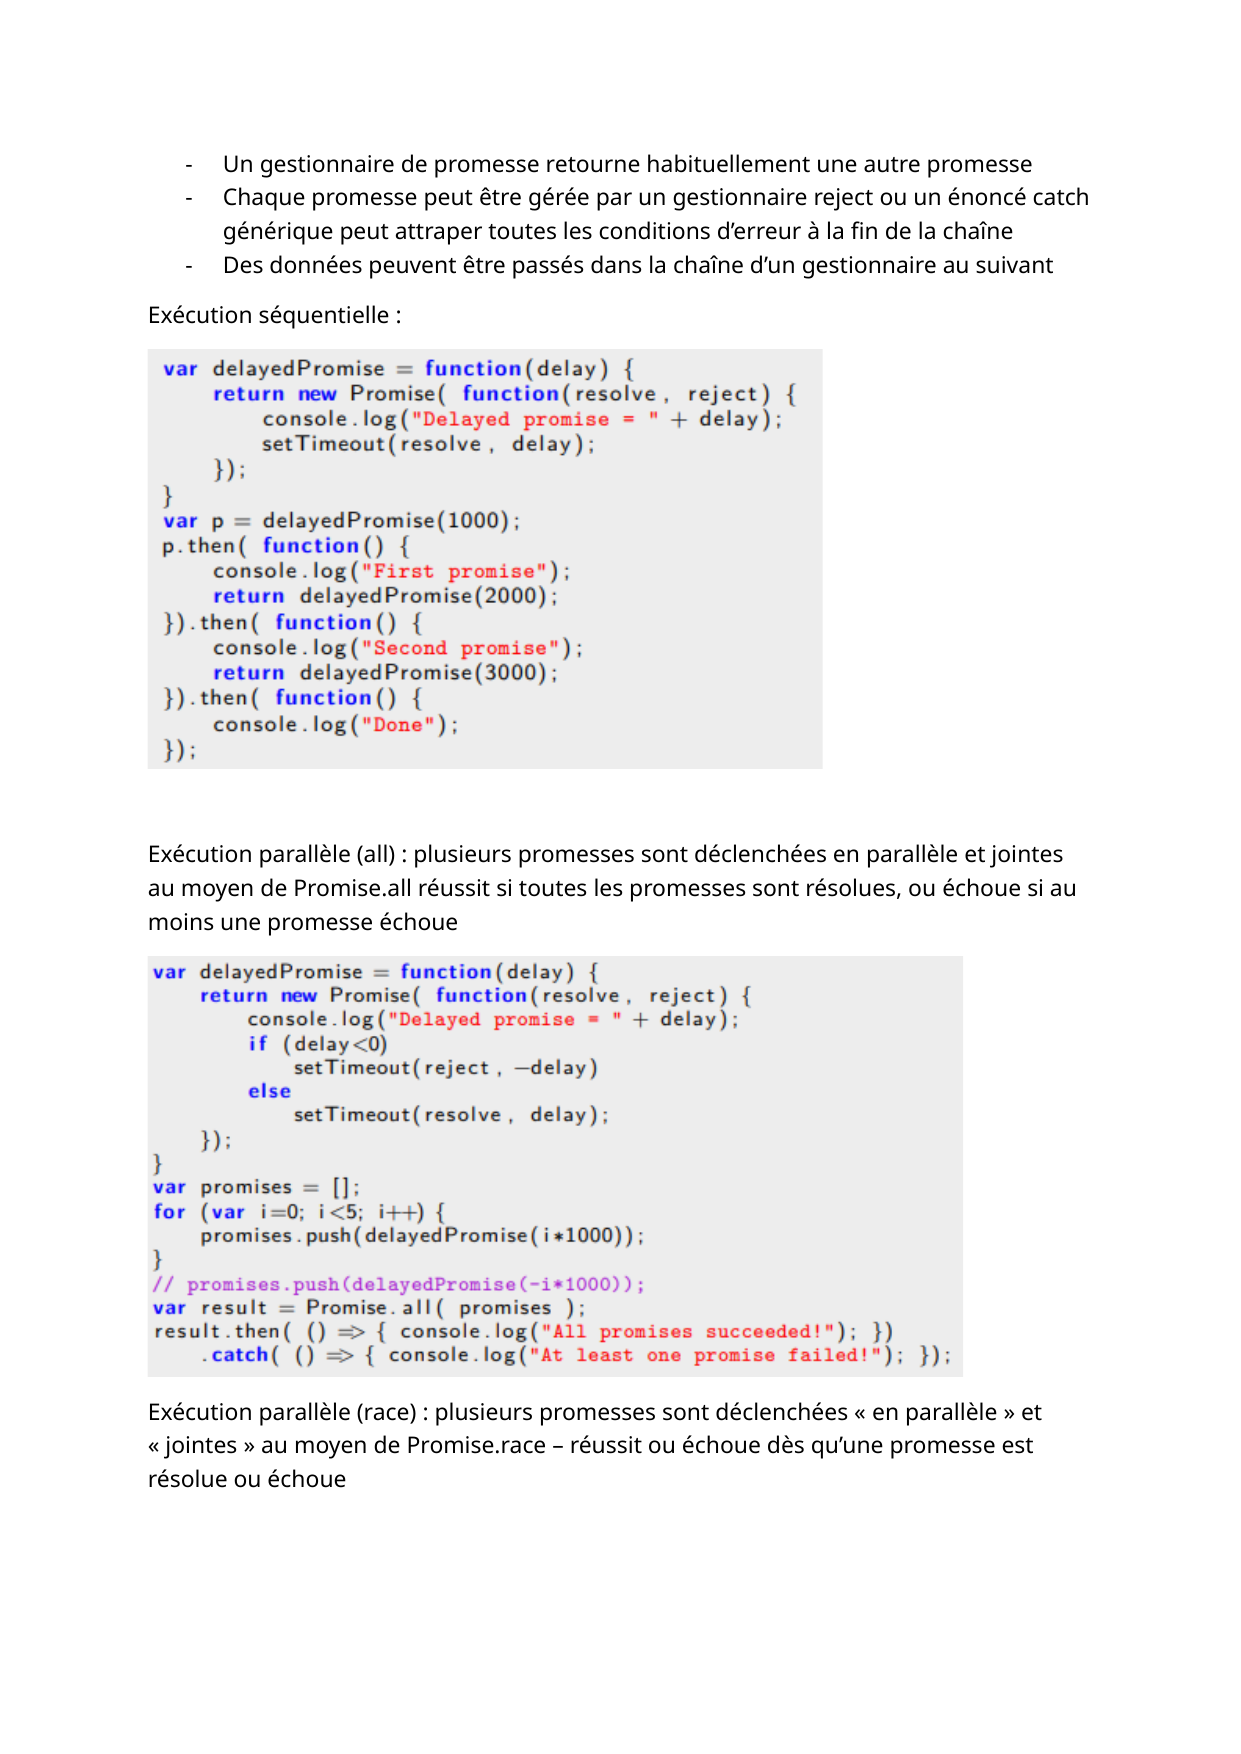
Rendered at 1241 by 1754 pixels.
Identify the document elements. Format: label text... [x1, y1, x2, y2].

list Des données peuvent être passés dans la chaîne d’un gestionnaire au suivant [185, 249, 1093, 280]
text Exécution parallèle (race) : plusieurs promesses sont déclenchées « en parallèle » et « jointes » au moyen de Promise.race – réussit ou échoue dès qu’une promesse est résolue ou échoue [148, 1395, 1093, 1494]
text Exécution parallèle (all) : plusieurs promesses sont déclenchées en parallèle et jointes au moyen de Promise.all réussit si toutes les promesses sont résolues, ou échoue si au moins une promesse échoue [148, 838, 1093, 937]
picture [147, 349, 823, 769]
list Chaque promesse peut être gérée par un gestionnaire reject ou un énoncé catch générique peut attraper toutes les conditions d’erreur à la fin de la chaîne [185, 181, 1093, 246]
picture [147, 956, 964, 1377]
text Exécution séquentielle : [148, 299, 1093, 331]
list Un gestionnaire de promesse retourne habituellement une autre promesse [185, 148, 1093, 179]
